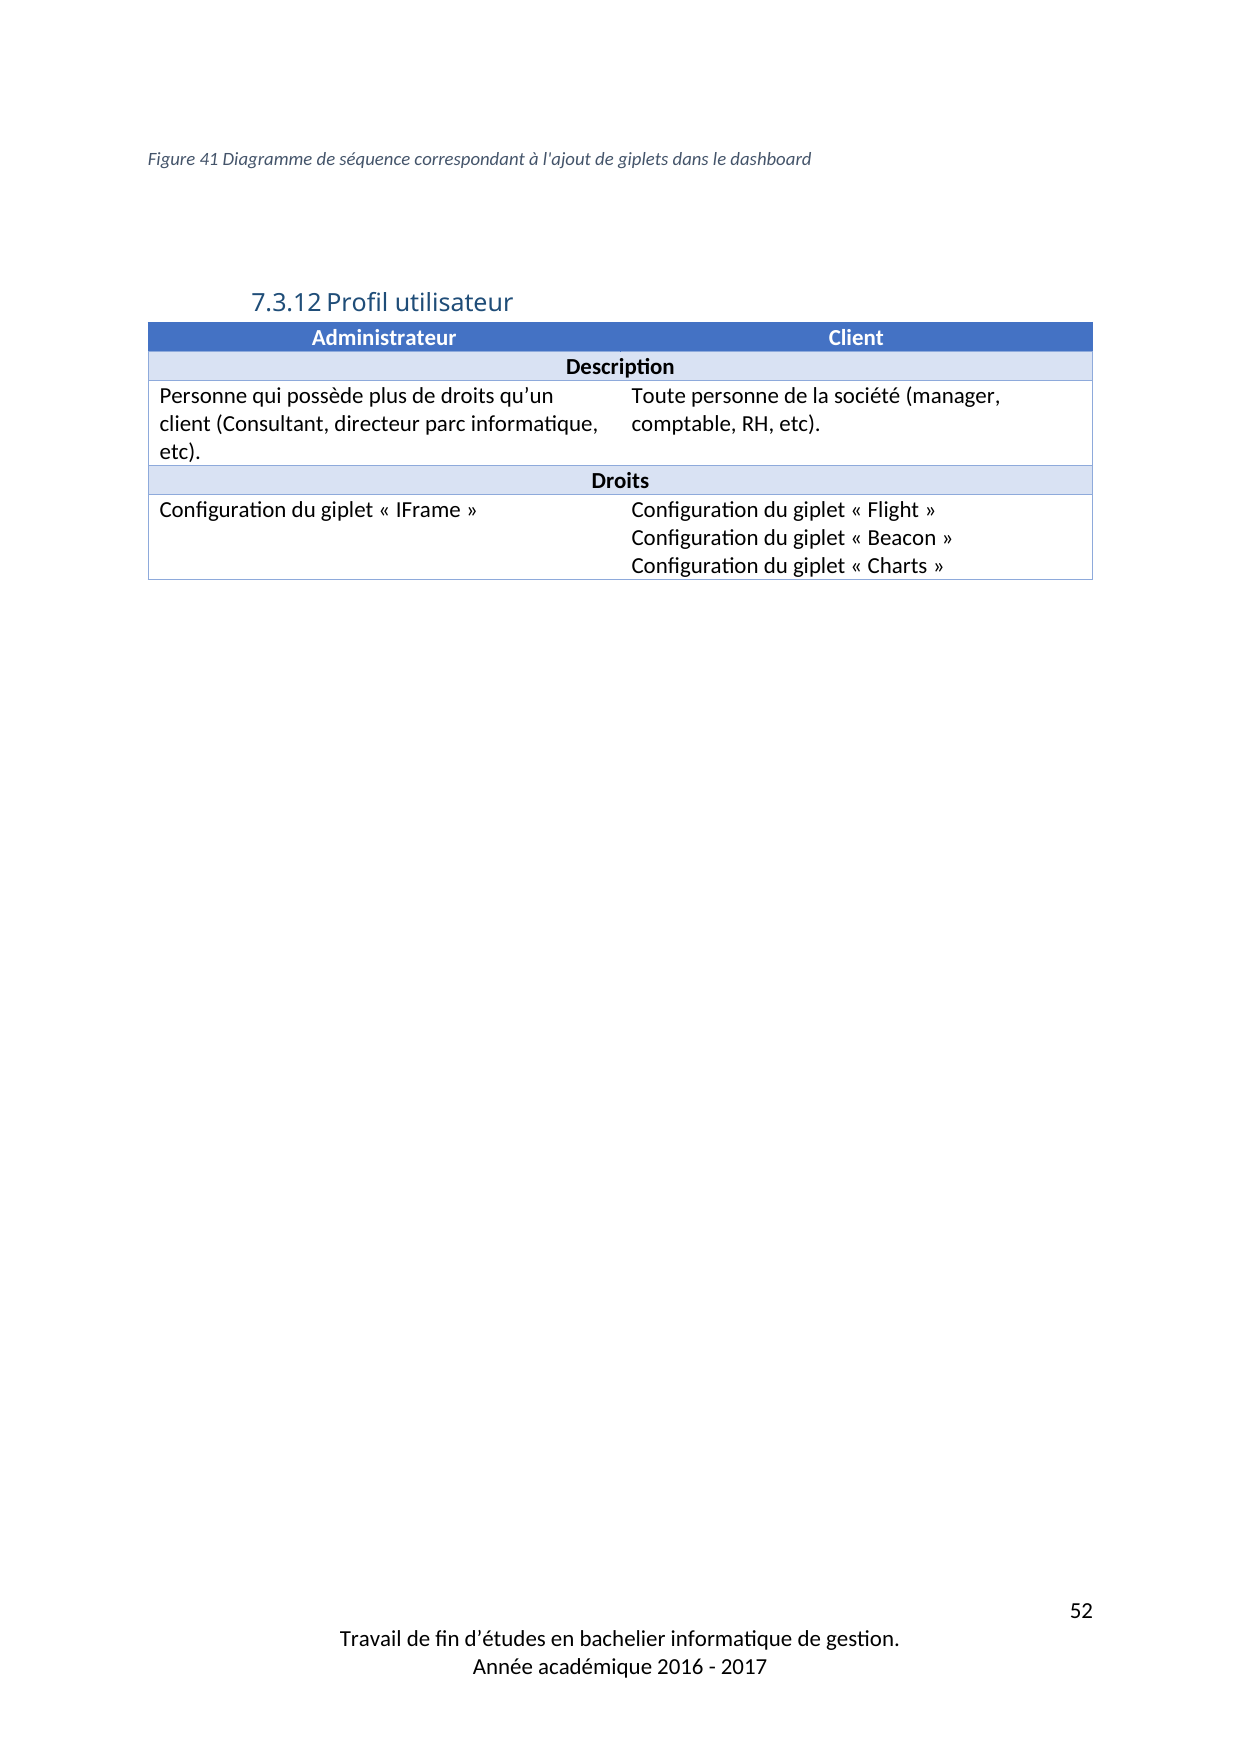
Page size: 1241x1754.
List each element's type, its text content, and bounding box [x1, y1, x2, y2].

subtitle Profil utilisateur [251, 285, 1093, 319]
table_cell Personne qui possède plus de droits qu’un client (Consultant, directeur parc informatique, etc). [149, 381, 620, 465]
table_cell Droits [149, 466, 1092, 494]
table_cell Configuration du giplet « IFrame » [149, 495, 620, 579]
table_header Administrateur [149, 323, 620, 351]
table_cell Toute personne de la société (manager, comptable, RH, etc). [620, 381, 1092, 465]
table_cell Configuration du giplet « Flight » Configuration du giplet « Beacon » Configuration du giplet « Charts » [620, 495, 1092, 579]
table_header Client [621, 323, 1092, 351]
table_cell Description [149, 352, 1092, 380]
